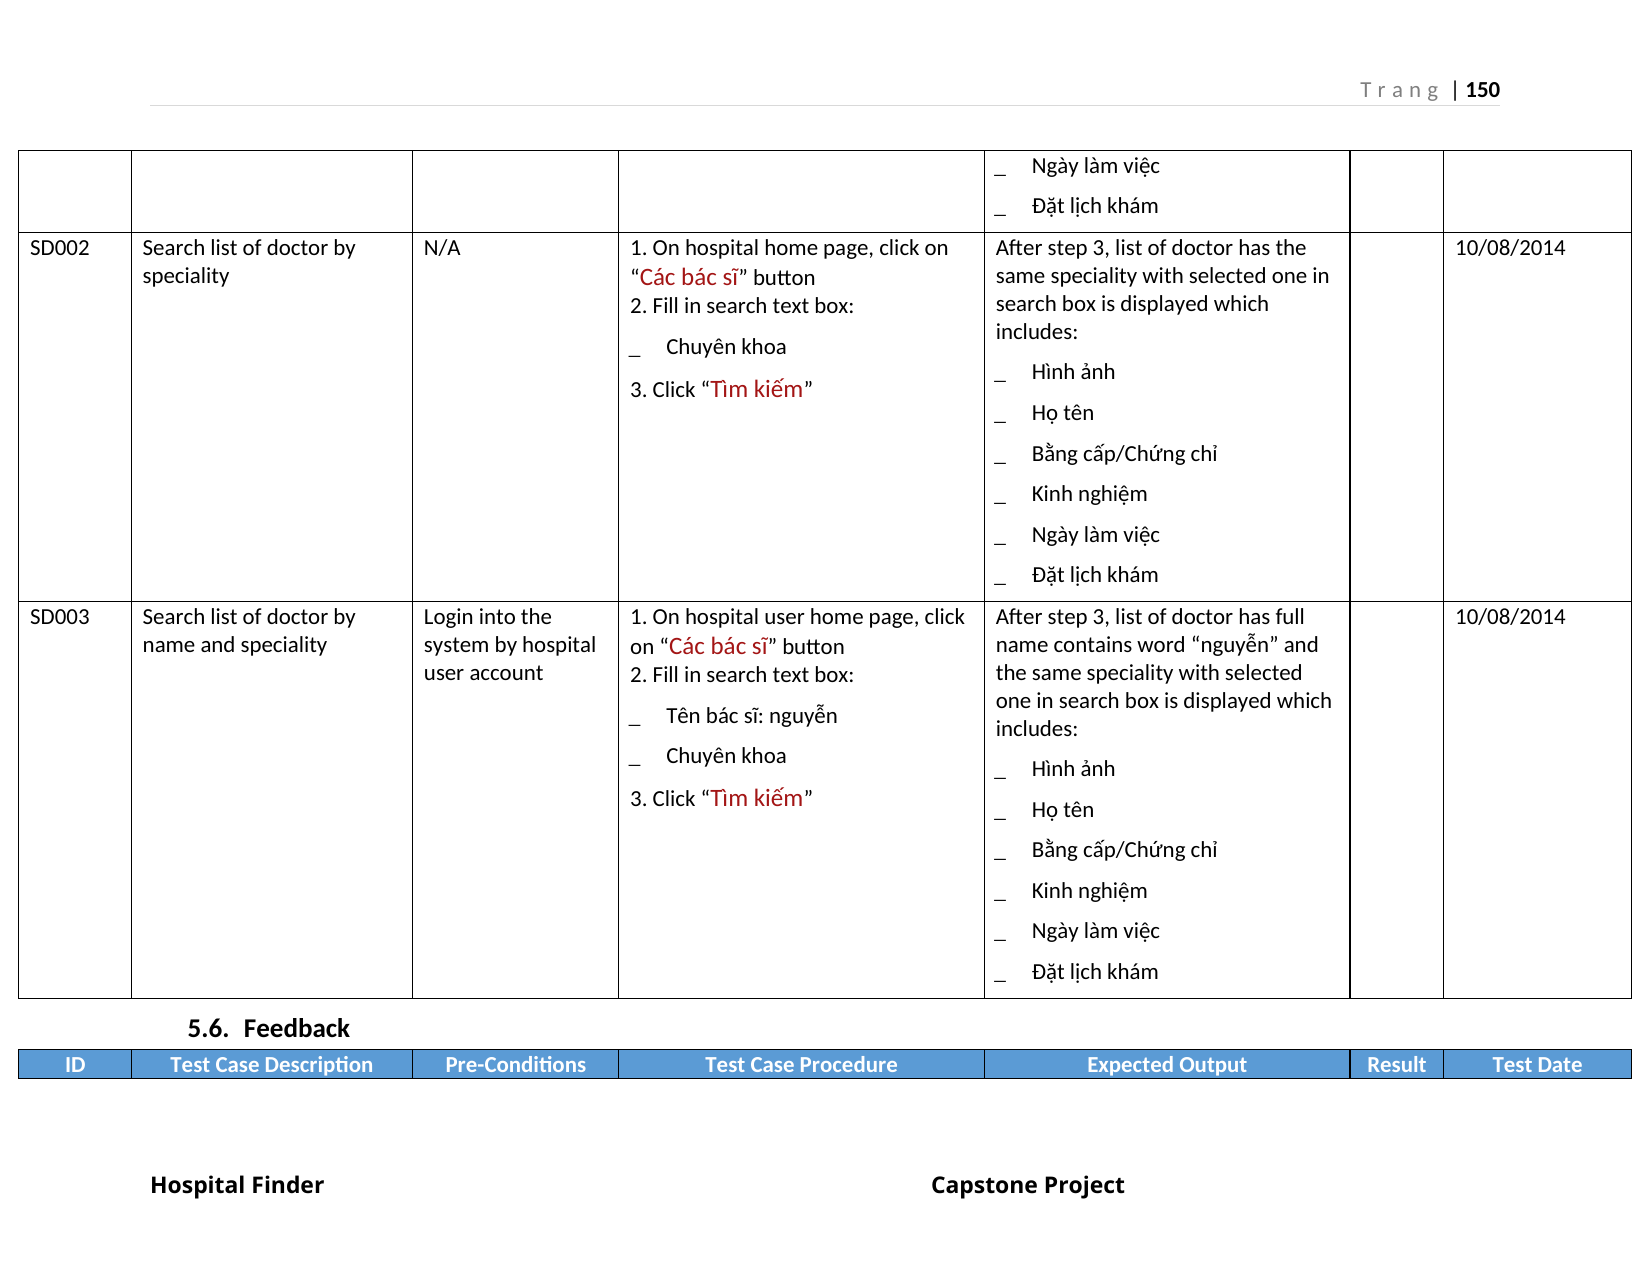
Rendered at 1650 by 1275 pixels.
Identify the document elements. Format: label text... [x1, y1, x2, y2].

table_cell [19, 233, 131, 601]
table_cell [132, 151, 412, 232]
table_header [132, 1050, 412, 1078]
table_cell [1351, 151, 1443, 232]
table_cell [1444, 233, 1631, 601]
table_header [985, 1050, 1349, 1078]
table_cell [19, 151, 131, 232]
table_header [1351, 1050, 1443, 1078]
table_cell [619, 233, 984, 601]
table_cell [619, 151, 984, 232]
list Feedback [187, 1011, 1500, 1044]
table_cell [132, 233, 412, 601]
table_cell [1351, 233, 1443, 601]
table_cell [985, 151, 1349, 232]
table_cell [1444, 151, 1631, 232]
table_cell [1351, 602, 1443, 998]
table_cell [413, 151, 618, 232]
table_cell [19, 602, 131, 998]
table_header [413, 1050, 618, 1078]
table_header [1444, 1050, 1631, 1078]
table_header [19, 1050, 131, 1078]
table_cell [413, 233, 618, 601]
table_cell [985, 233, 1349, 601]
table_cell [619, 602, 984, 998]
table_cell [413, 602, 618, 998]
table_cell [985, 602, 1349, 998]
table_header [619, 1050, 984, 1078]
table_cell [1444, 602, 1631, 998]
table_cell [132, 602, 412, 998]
